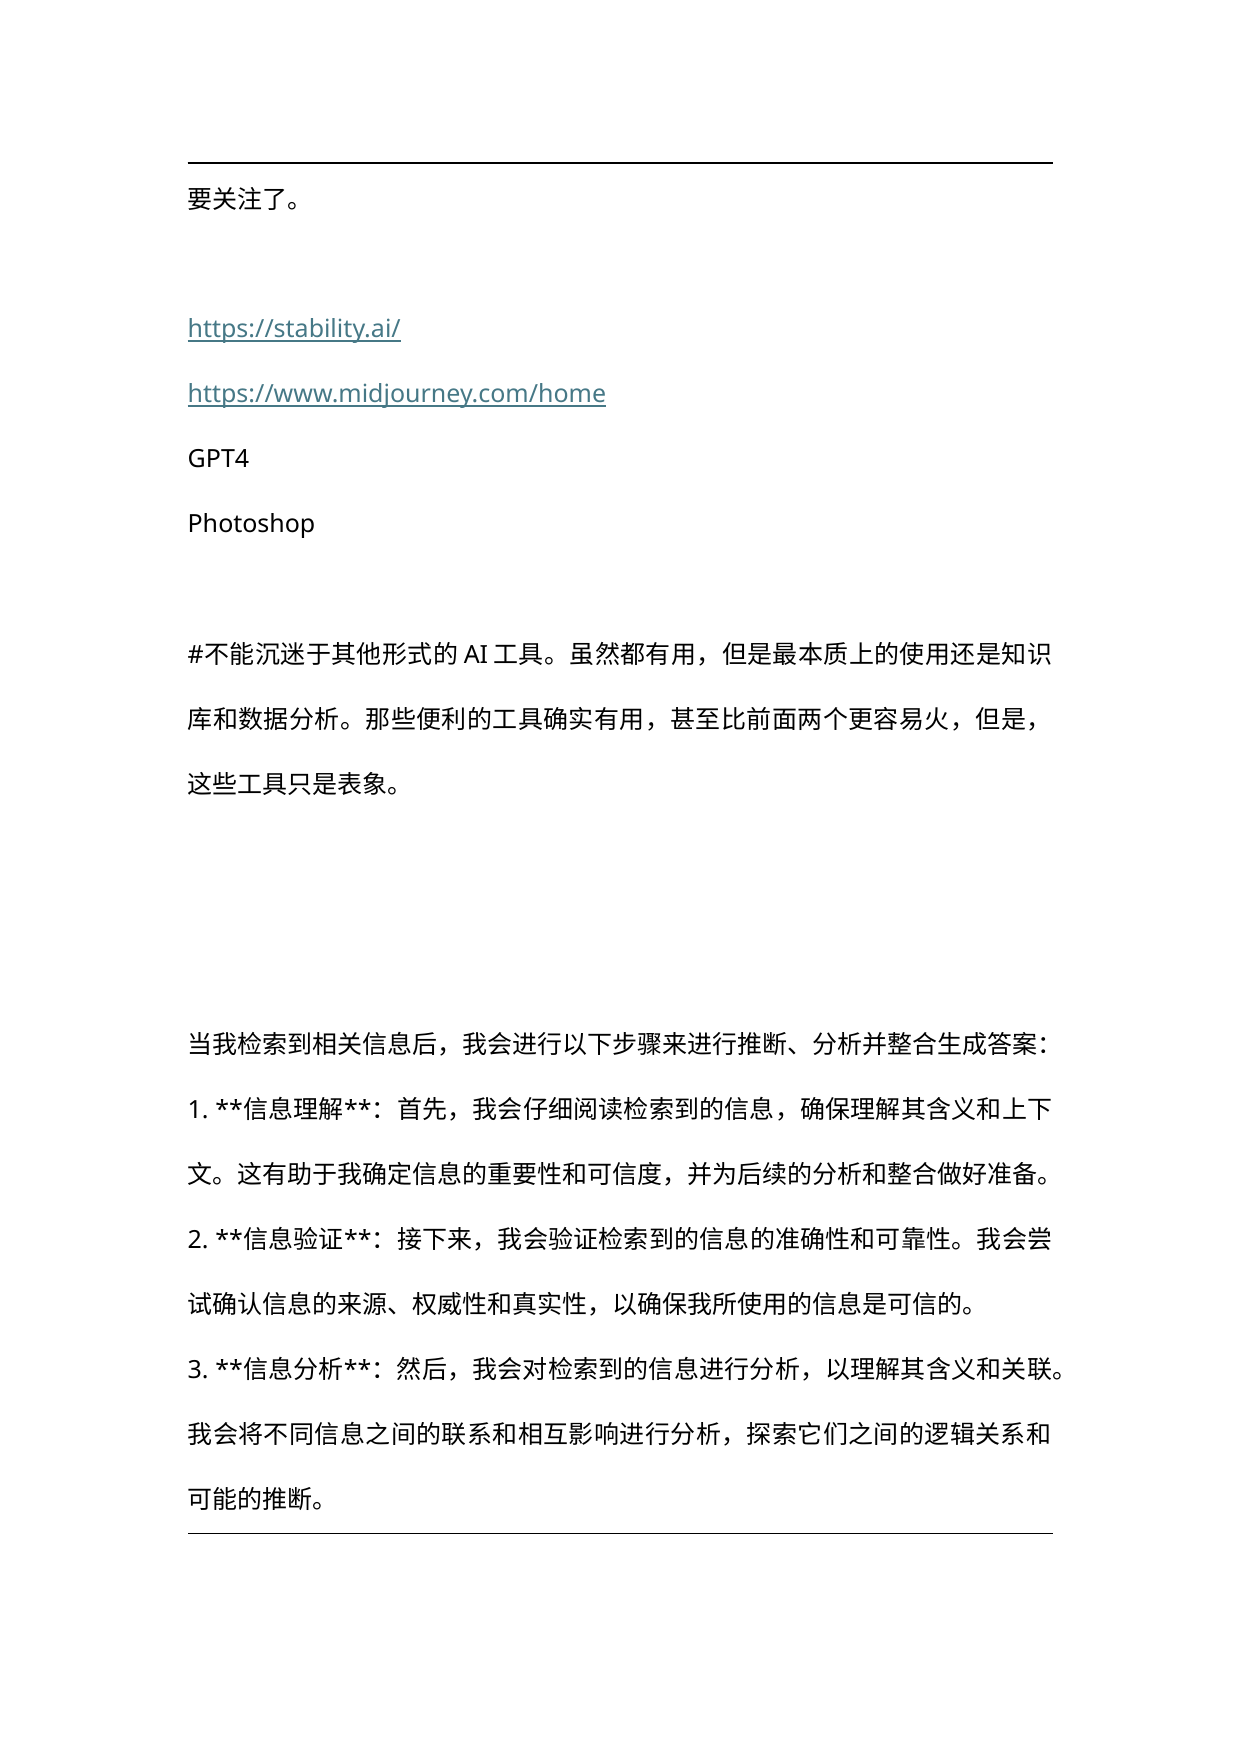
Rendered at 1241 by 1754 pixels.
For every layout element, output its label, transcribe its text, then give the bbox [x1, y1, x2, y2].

text 当我检索到相关信息后，我会进行以下步骤来进行推断、分析并整合生成答案： [187, 1011, 1053, 1076]
text 3. **信息分析**：然后，我会对检索到的信息进行分析，以理解其含义和关联。我会将不同信息之间的联系和相互影响进行分析，探索它们之间的逻辑关系和可能的推断。 [187, 1332, 1053, 1534]
text GPT4 [187, 426, 1053, 491]
text https://www.midjourney.com/home [187, 361, 1053, 426]
text 1. **信息理解**：首先，我会仔细阅读检索到的信息，确保理解其含义和上下文。这有助于我确定信息的重要性和可信度，并为后续的分析和整合做好准备。 [187, 1076, 1053, 1206]
text 2. **信息验证**：接下来，我会验证检索到的信息的准确性和可靠性。我会尝试确认信息的来源、权威性和真实性，以确保我所使用的信息是可信的。 [187, 1206, 1053, 1332]
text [187, 163, 1053, 231]
text Photoshop [187, 491, 1053, 556]
text https://stability.ai/ [187, 296, 1053, 361]
text #不能沉迷于其他形式的AI工具。虽然都有用，但是最本质上的使用还是知识库和数据分析。那些便利的工具确实有用，甚至比前面两个更容易火，但是，这些工具只是表象。 [187, 621, 1053, 816]
